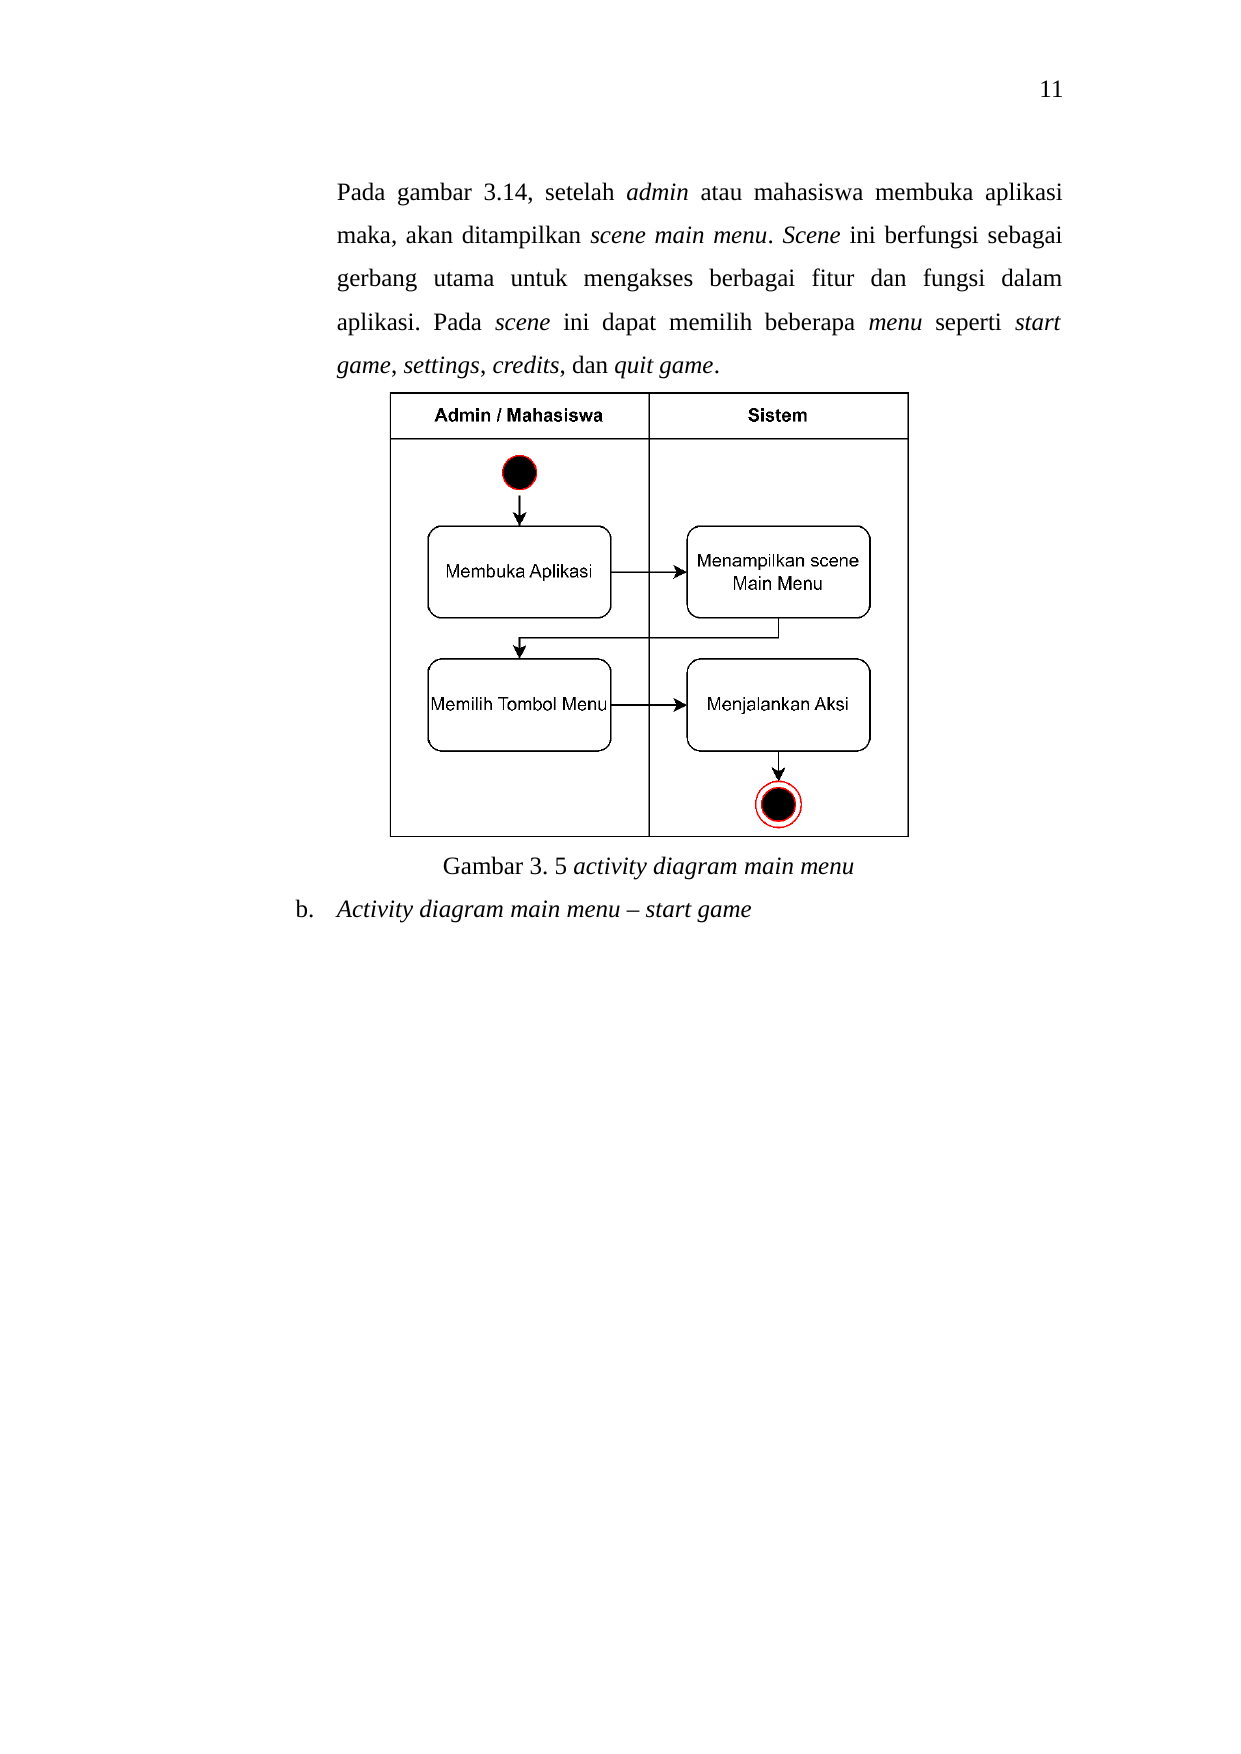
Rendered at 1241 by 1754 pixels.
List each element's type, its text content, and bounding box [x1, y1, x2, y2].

text Gambar 3. 5 activity diagram main menu [236, 851, 1063, 879]
picture [389, 392, 910, 837]
list Pada gambar 3.14, setelah admin atau mahasiswa membuka aplikasi maka, akan ditampilkan scene main menu. Scene ini berfungsi sebagai gerbang utama untuk mengakses berbagai fitur dan fungsi dalam aplikasi. Pada scene ini dapat memilih beberapa menu seperti start game, settings, credits, dan quit game. [337, 177, 1063, 378]
list Activity diagram main menu – start game [295, 894, 1063, 923]
